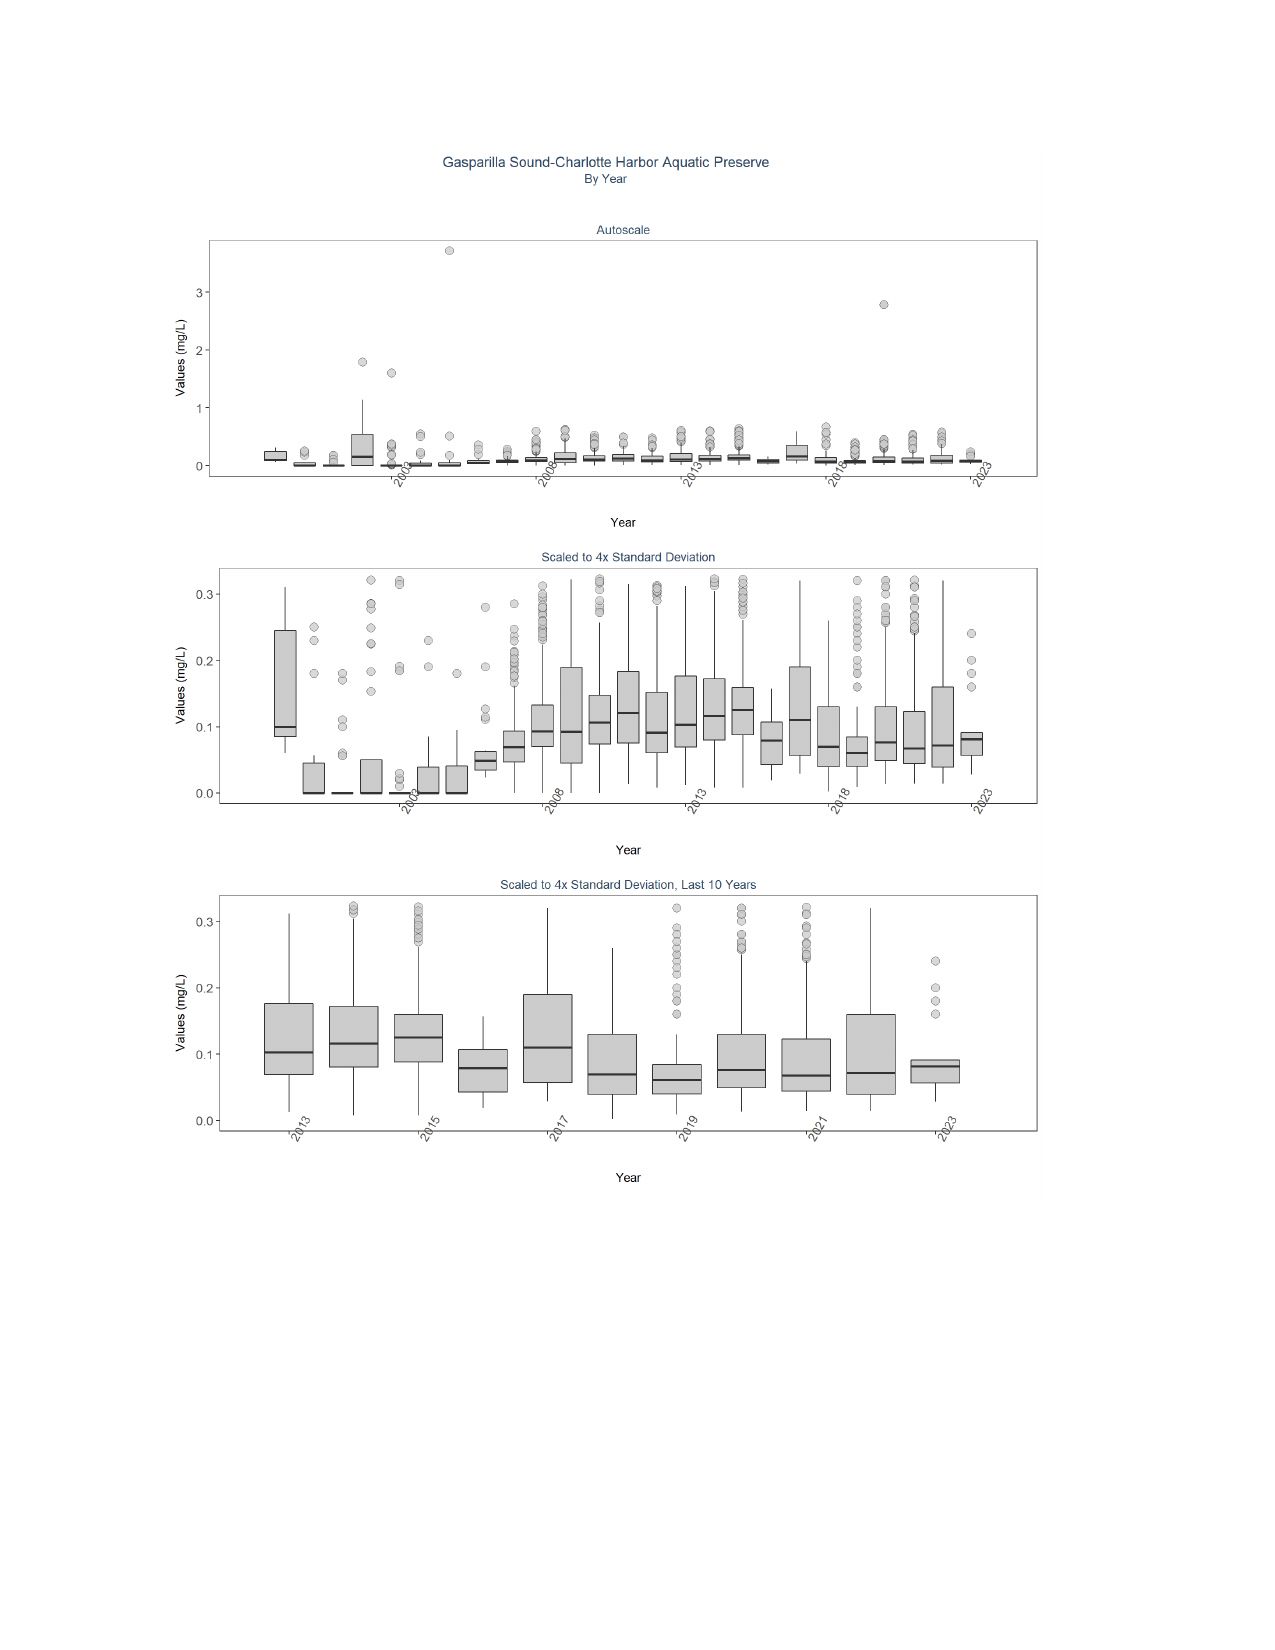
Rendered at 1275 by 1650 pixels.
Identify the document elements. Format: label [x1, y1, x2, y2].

picture [168, 150, 1044, 1200]
